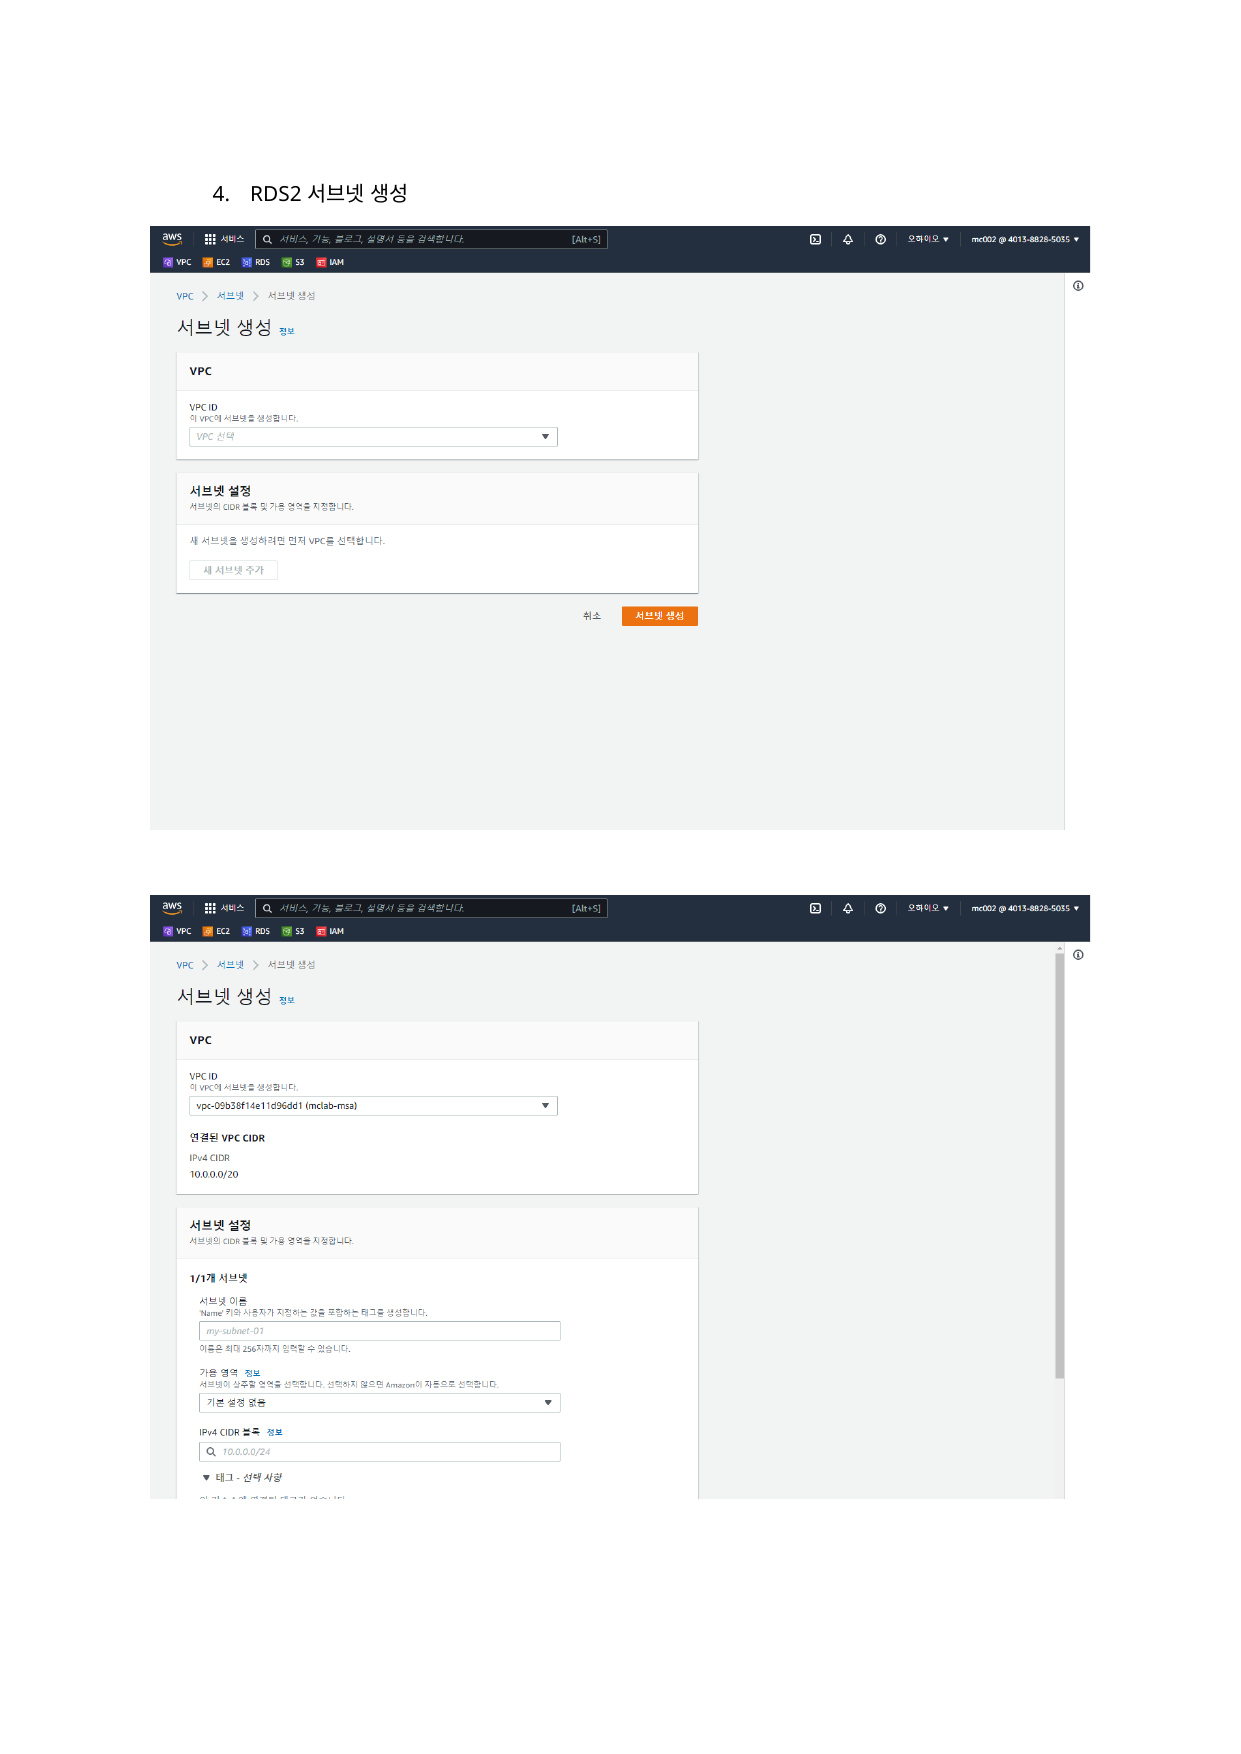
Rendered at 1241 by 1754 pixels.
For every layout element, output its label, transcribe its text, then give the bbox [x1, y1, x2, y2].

picture [150, 226, 1091, 830]
subtitle RDS2 서브넷 생성 [212, 177, 1090, 207]
picture [150, 895, 1091, 1499]
